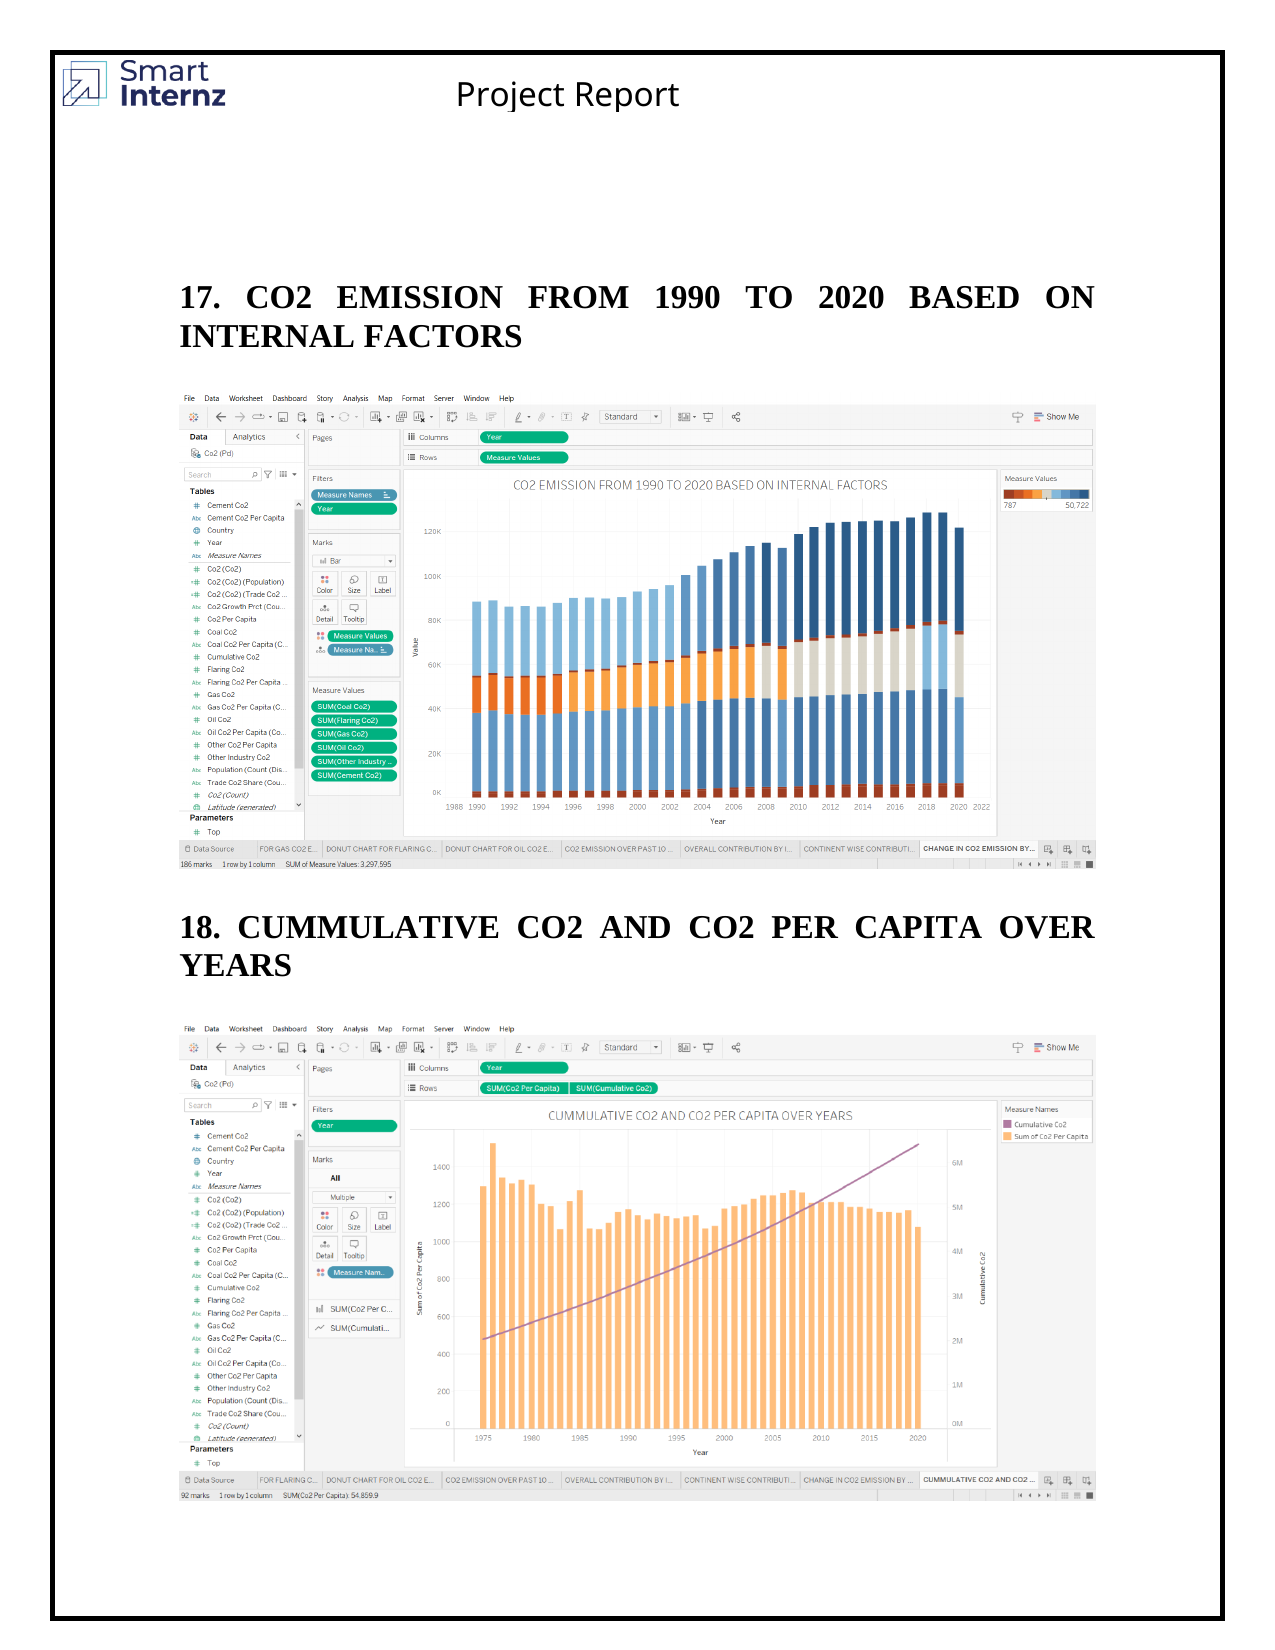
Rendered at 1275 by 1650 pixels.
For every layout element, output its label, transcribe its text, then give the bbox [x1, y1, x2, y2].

text 18. CUMMULATIVE CO2 AND CO2 PER CAPITA OVER YEARS [179, 907, 1096, 984]
picture [62, 60, 226, 106]
picture [179, 1022, 1096, 1501]
picture [179, 392, 1096, 869]
text 17. CO2 EMISSION FROM 1990 TO 2020 BASED ON INTERNAL FACTORS [179, 277, 1096, 354]
